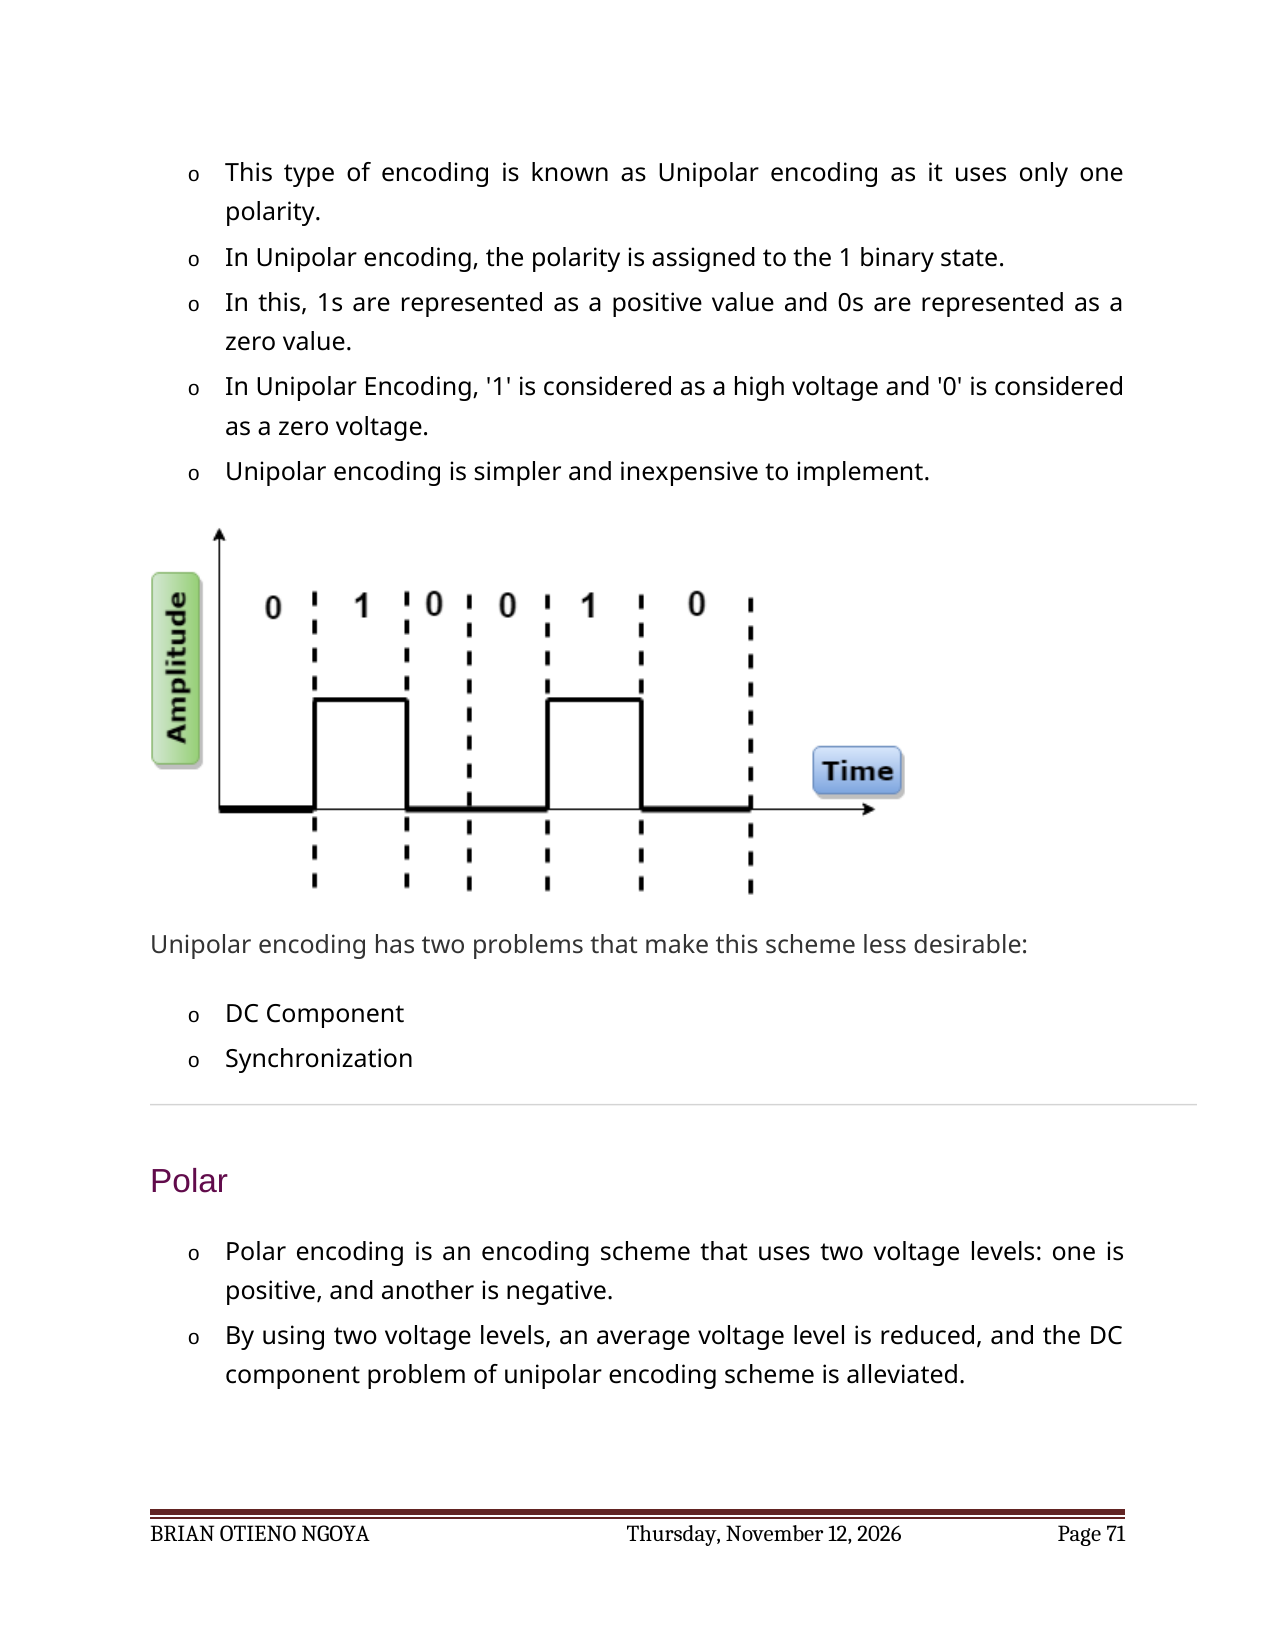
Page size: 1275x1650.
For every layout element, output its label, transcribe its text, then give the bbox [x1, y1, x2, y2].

list In this, 1s are represented as a positive value and 0s are represented as a zero value. [187, 280, 1125, 358]
list By using two voltage levels, an average voltage level is reduced, and the DC component problem of unipolar encoding scheme is alleviated. [187, 1313, 1125, 1391]
text Polar [150, 1161, 1125, 1199]
list In Unipolar encoding, the polarity is assigned to the 1 binary state. [187, 234, 1125, 273]
text Unipolar encoding has two problems that make this scheme less desirable: [150, 927, 1125, 961]
list This type of encoding is known as Unipolar encoding as it uses only one polarity. [187, 150, 1125, 228]
list Unipolar encoding is simpler and inexpensive to implement. [187, 448, 1125, 487]
list Polar encoding is an encoding scheme that uses two voltage levels: one is positive, and another is negative. [187, 1229, 1125, 1307]
picture [150, 516, 905, 898]
list In Unipolar Encoding, '1' is considered as a high voltage and '0' is considered as a zero voltage. [187, 364, 1125, 442]
list Synchronization [187, 1036, 1125, 1075]
list DC Component [187, 990, 1125, 1029]
